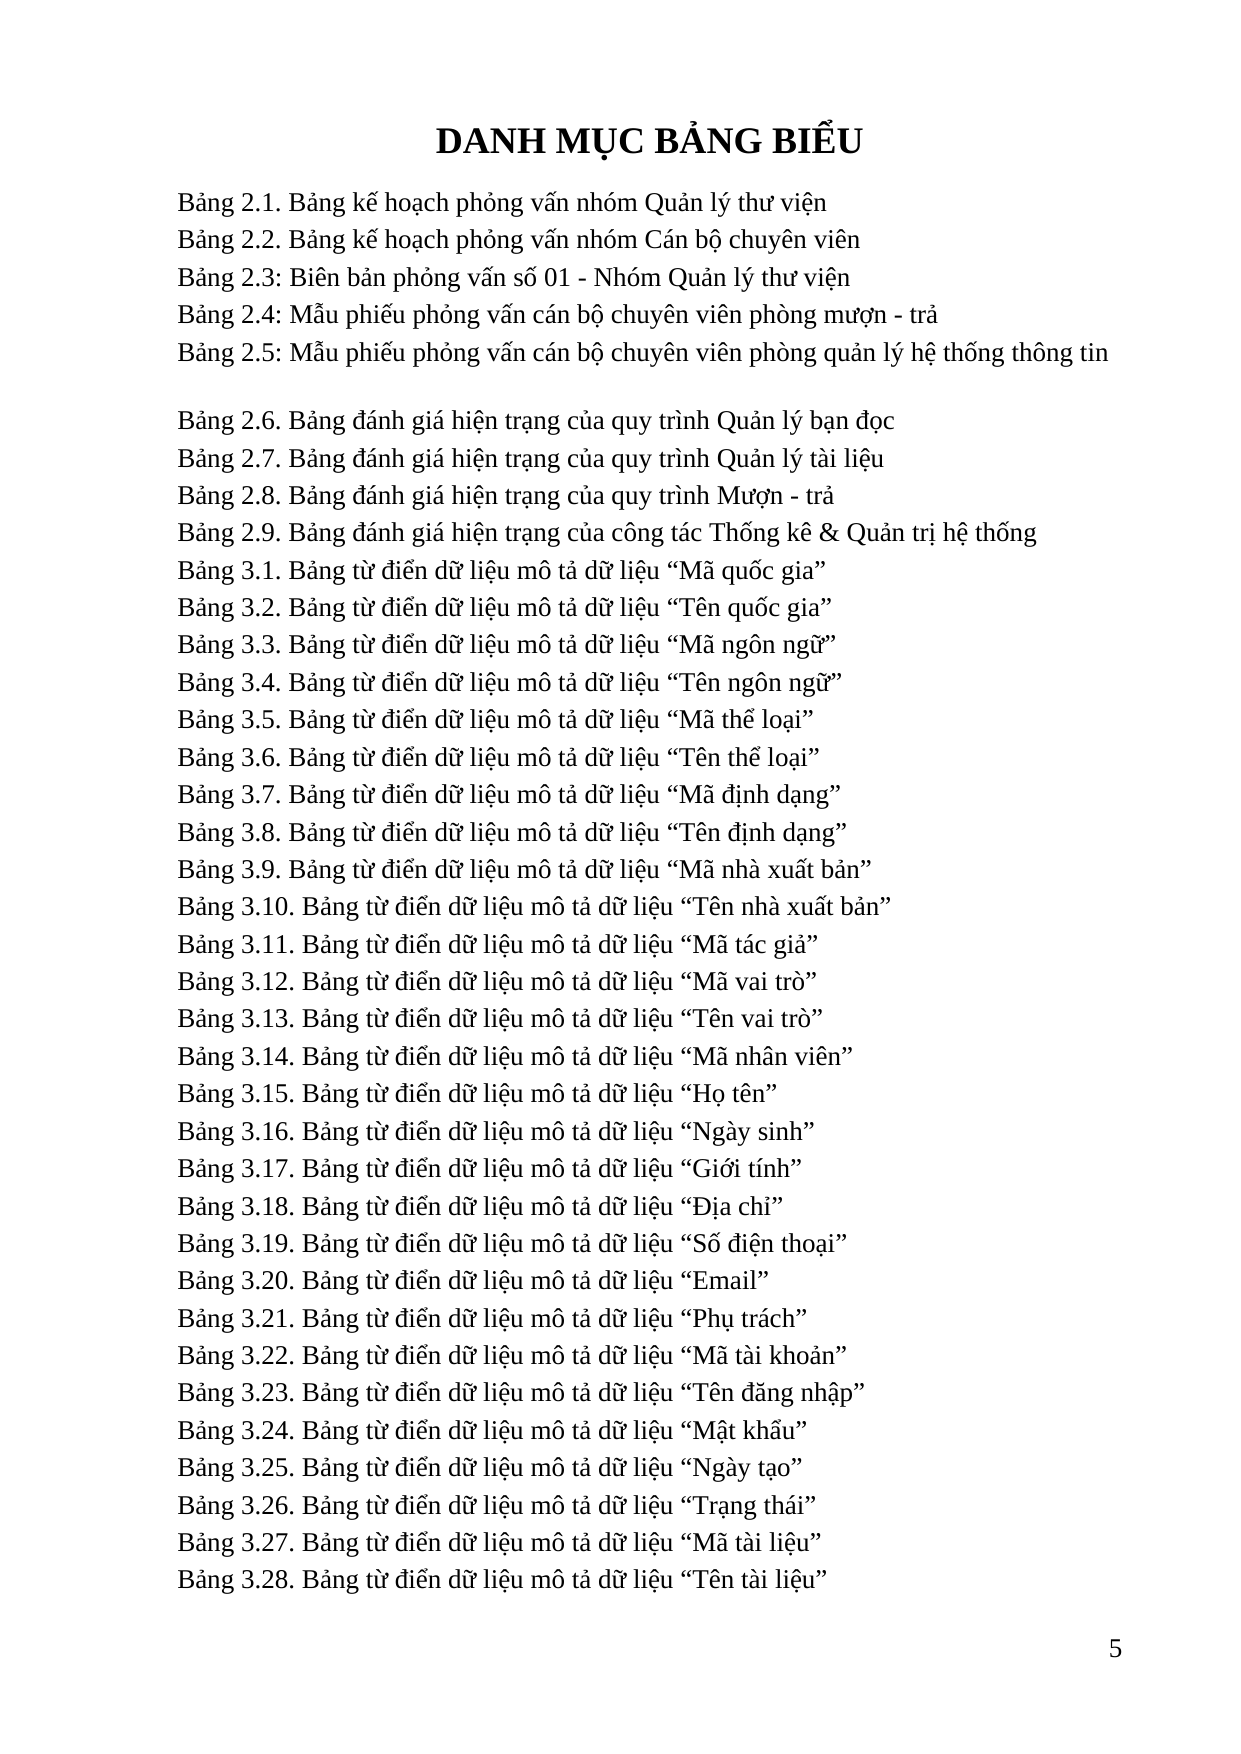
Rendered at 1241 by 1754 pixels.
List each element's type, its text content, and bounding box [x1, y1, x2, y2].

subtitle DANH MỤC BẢNG BIỂU [177, 118, 1122, 161]
